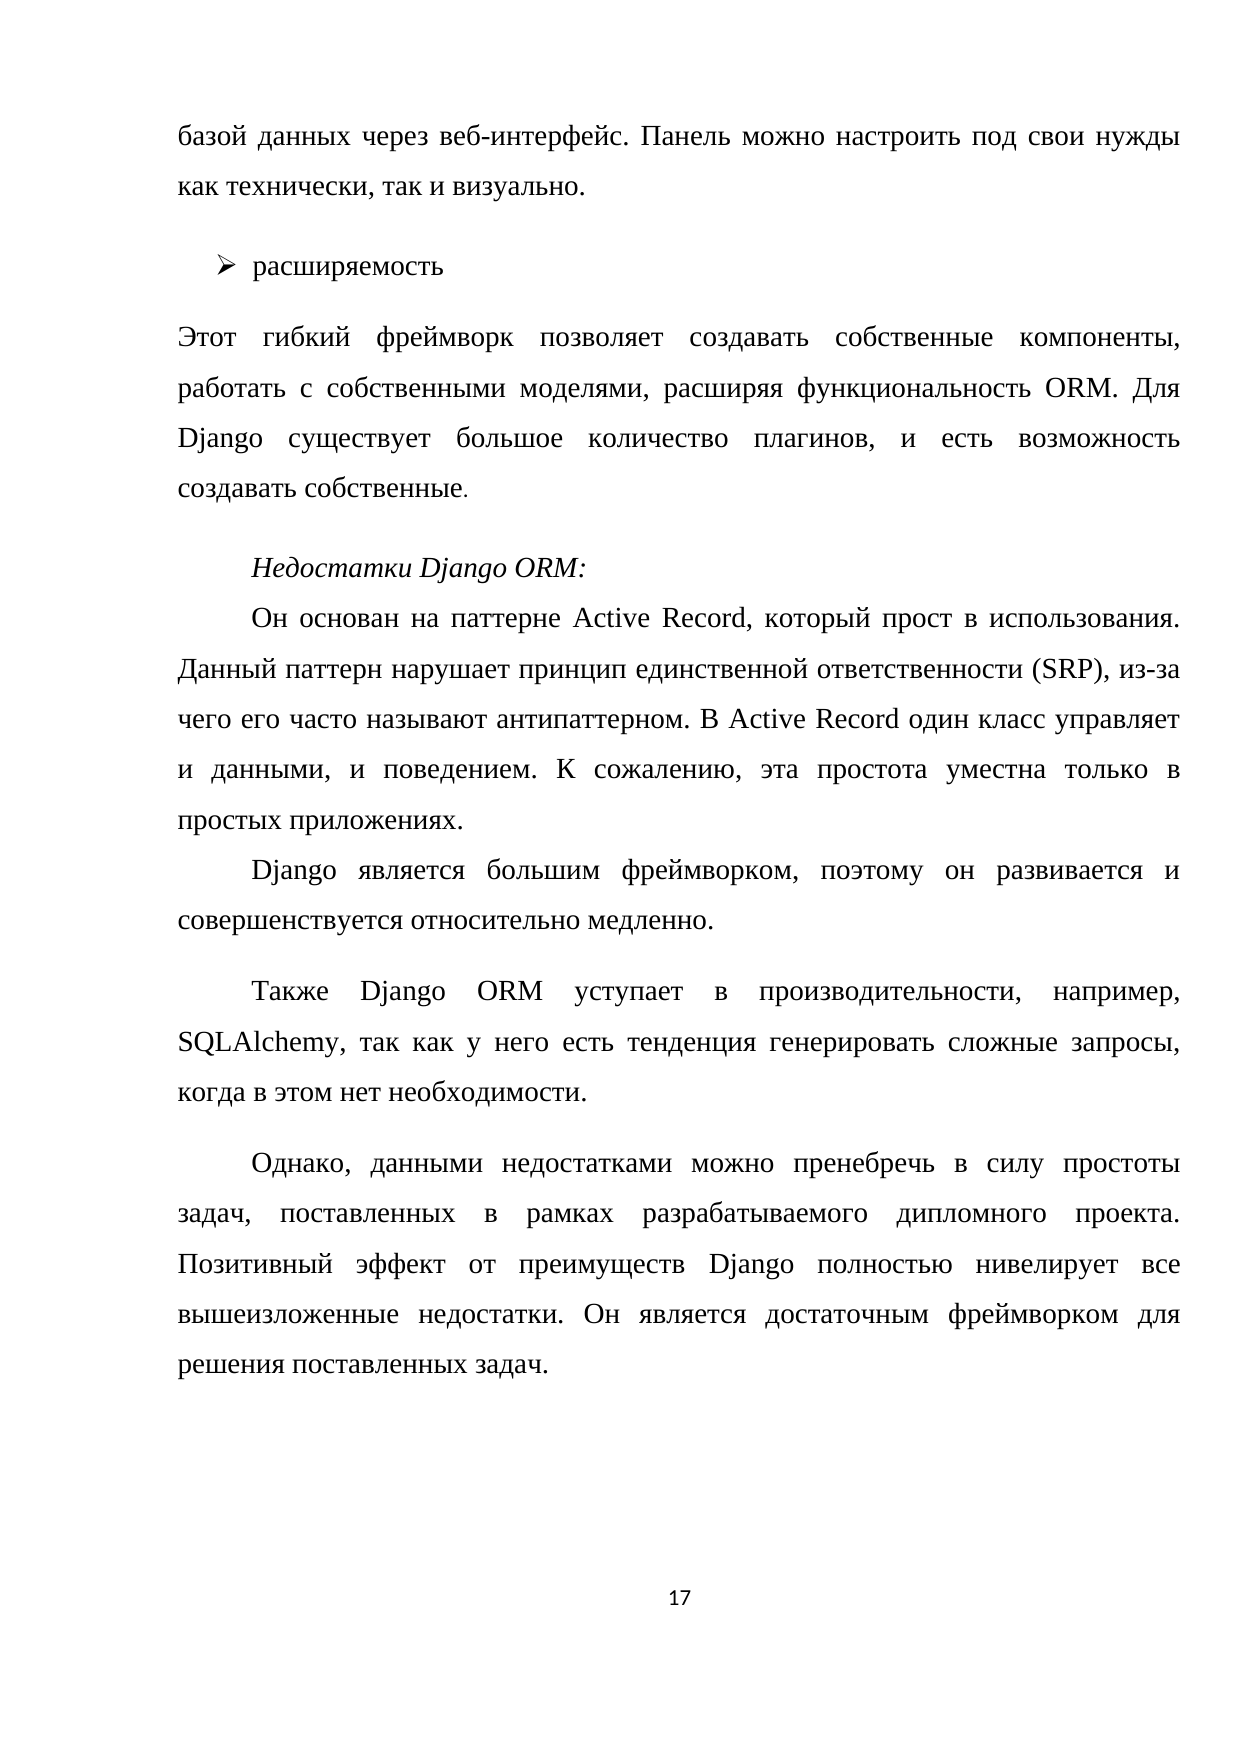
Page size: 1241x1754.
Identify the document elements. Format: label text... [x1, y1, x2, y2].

text Недостатки Django ORM: [177, 550, 1181, 584]
list расширяемость [215, 248, 1181, 282]
text Он основан на паттерне Active Record, который прост в использования. Данный паттерн нарушает принцип единственной ответственности (SRP), из-за чего его часто называют антипаттерном. В Active Record один класс управляет и данными, и поведением. К сожалению, эта простота уместна только в простых приложениях. [177, 601, 1181, 835]
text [177, 118, 1181, 202]
text Однако, данными недостатками можно пренебречь в силу простоты задач, поставленных в рамках разрабатываемого дипломного проекта. Позитивный эффект от преимуществ Django полностью нивелирует все вышеизложенные недостатки. Он является достаточным фреймворком для решения поставленных задач. [177, 1145, 1181, 1380]
text Этот гибкий фреймворк позволяет создавать собственные компоненты, работать с собственными моделями, расширяя функциональность ORM. Для Django существует большое количество плагинов, и есть возможность создавать собственные. [177, 319, 1181, 504]
text Также Django ORM уступает в производительности, например, SQLAlchemy, так как у него есть тенденция генерировать сложные запросы, когда в этом нет необходимости. [177, 973, 1181, 1108]
text Django является большим фреймворком, поэтому он развивается и совершенствуется относительно медленно. [177, 852, 1181, 936]
